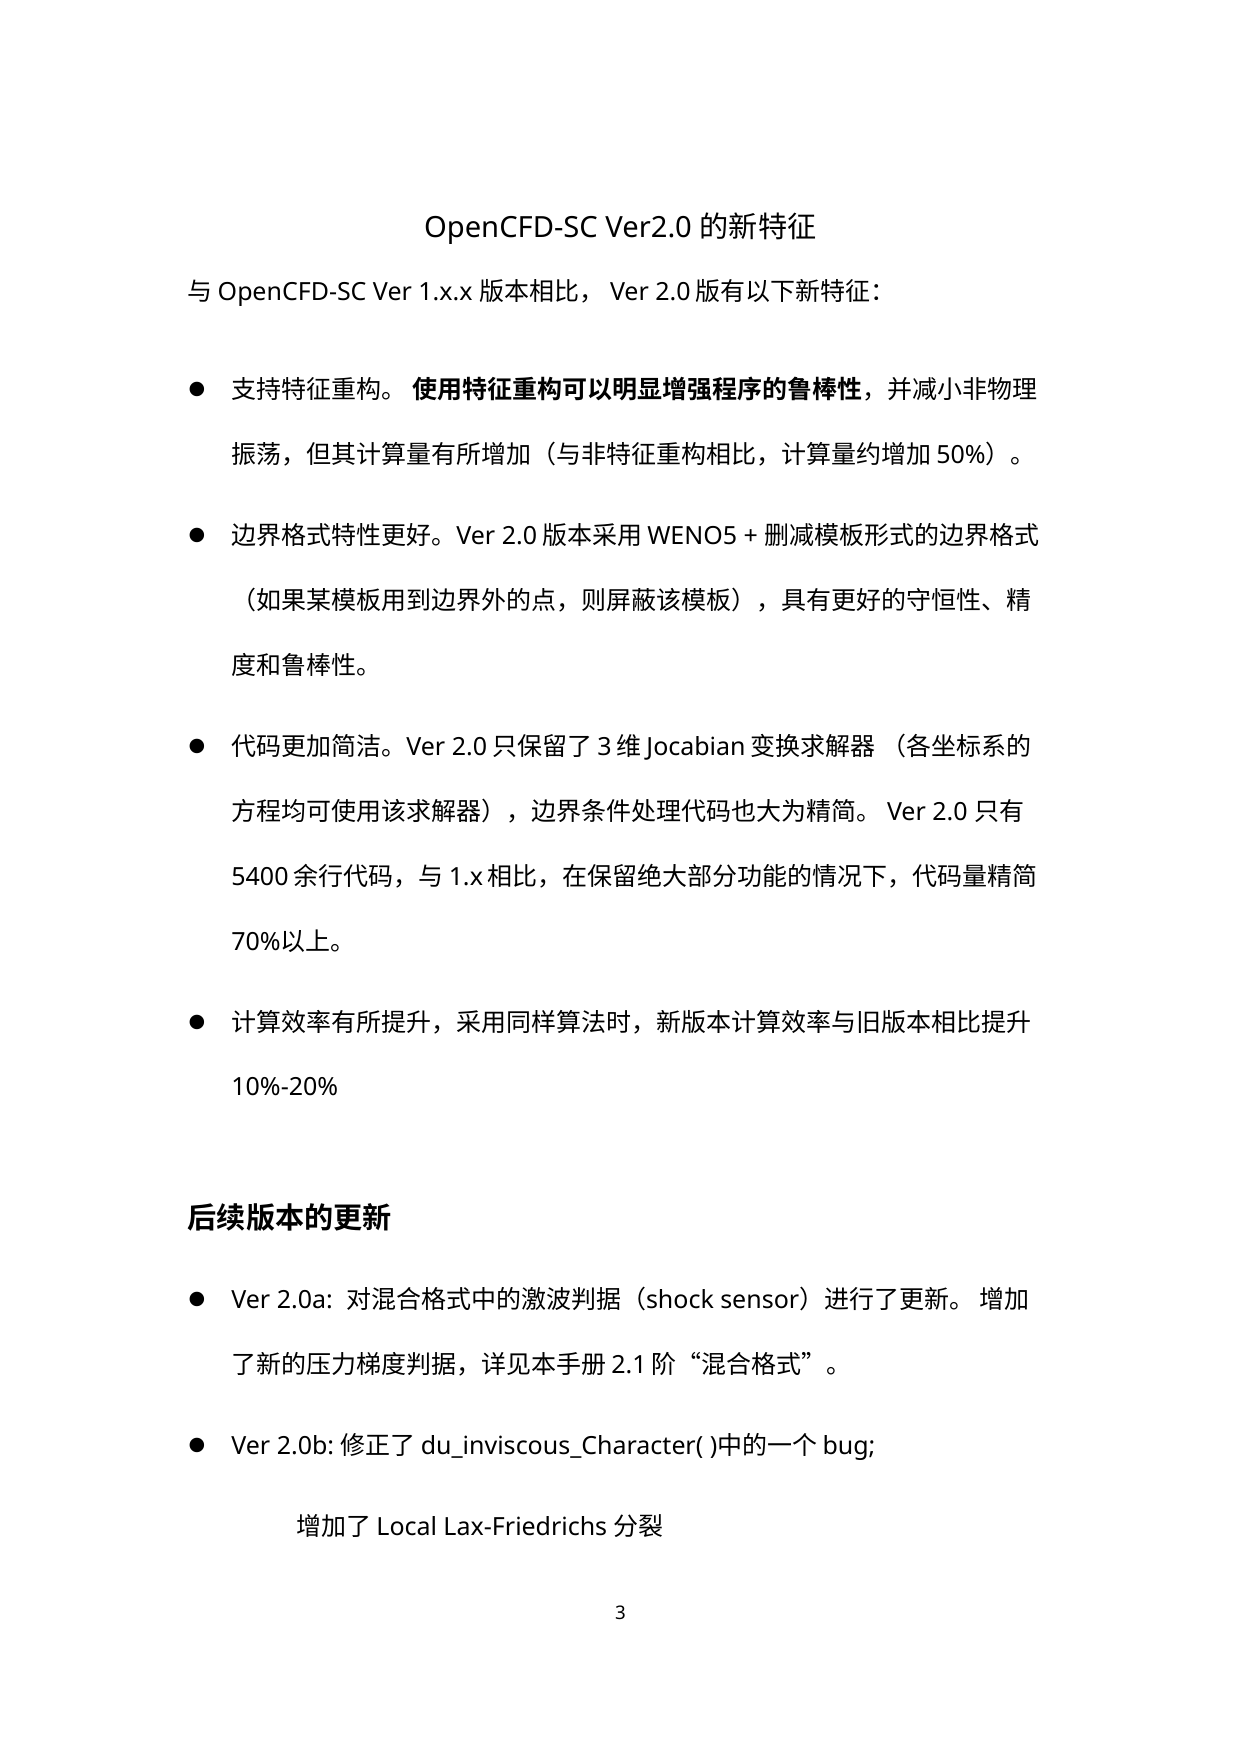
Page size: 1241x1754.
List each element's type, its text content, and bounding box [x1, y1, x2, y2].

list 增加了Local Lax-Friedrichs 分裂 [231, 1492, 1053, 1557]
list 计算效率有所提升，采用同样算法时，新版本计算效率与旧版本相比提升10%-20% [187, 988, 1053, 1118]
list Ver 2.0a: 对混合格式中的激波判据（shock sensor）进行了更新。 增加了新的压力梯度判据，详见本手册2.1阶“混合格式”。 [187, 1265, 1053, 1395]
text OpenCFD-SC Ver2.0 的新特征 [187, 192, 1053, 257]
list 边界格式特性更好。Ver 2.0版本采用WENO5 + 删减模板形式的边界格式 （如果某模板用到边界外的点，则屏蔽该模板），具有更好的守恒性、精度和鲁棒性。 [187, 501, 1053, 696]
list Ver 2.0b: 修正了du_inviscous_Character( )中的一个bug; [187, 1411, 1053, 1476]
list 代码更加简洁。Ver 2.0只保留了3维Jocabian变换求解器 （各坐标系的方程均可使用该求解器），边界条件处理代码也大为精简。 Ver 2.0 只有5400余行代码，与1.x相比，在保留绝大部分功能的情况下，代码量精简70%以上。 [187, 712, 1053, 972]
list 支持特征重构。 使用特征重构可以明显增强程序的鲁棒性，并减小非物理振荡，但其计算量有所增加（与非特征重构相比，计算量约增加50%）。 [187, 355, 1053, 485]
text 与OpenCFD-SC Ver 1.x.x 版本相比， Ver 2.0版有以下新特征： [187, 257, 1053, 322]
text 后续版本的更新 [187, 1183, 1053, 1248]
